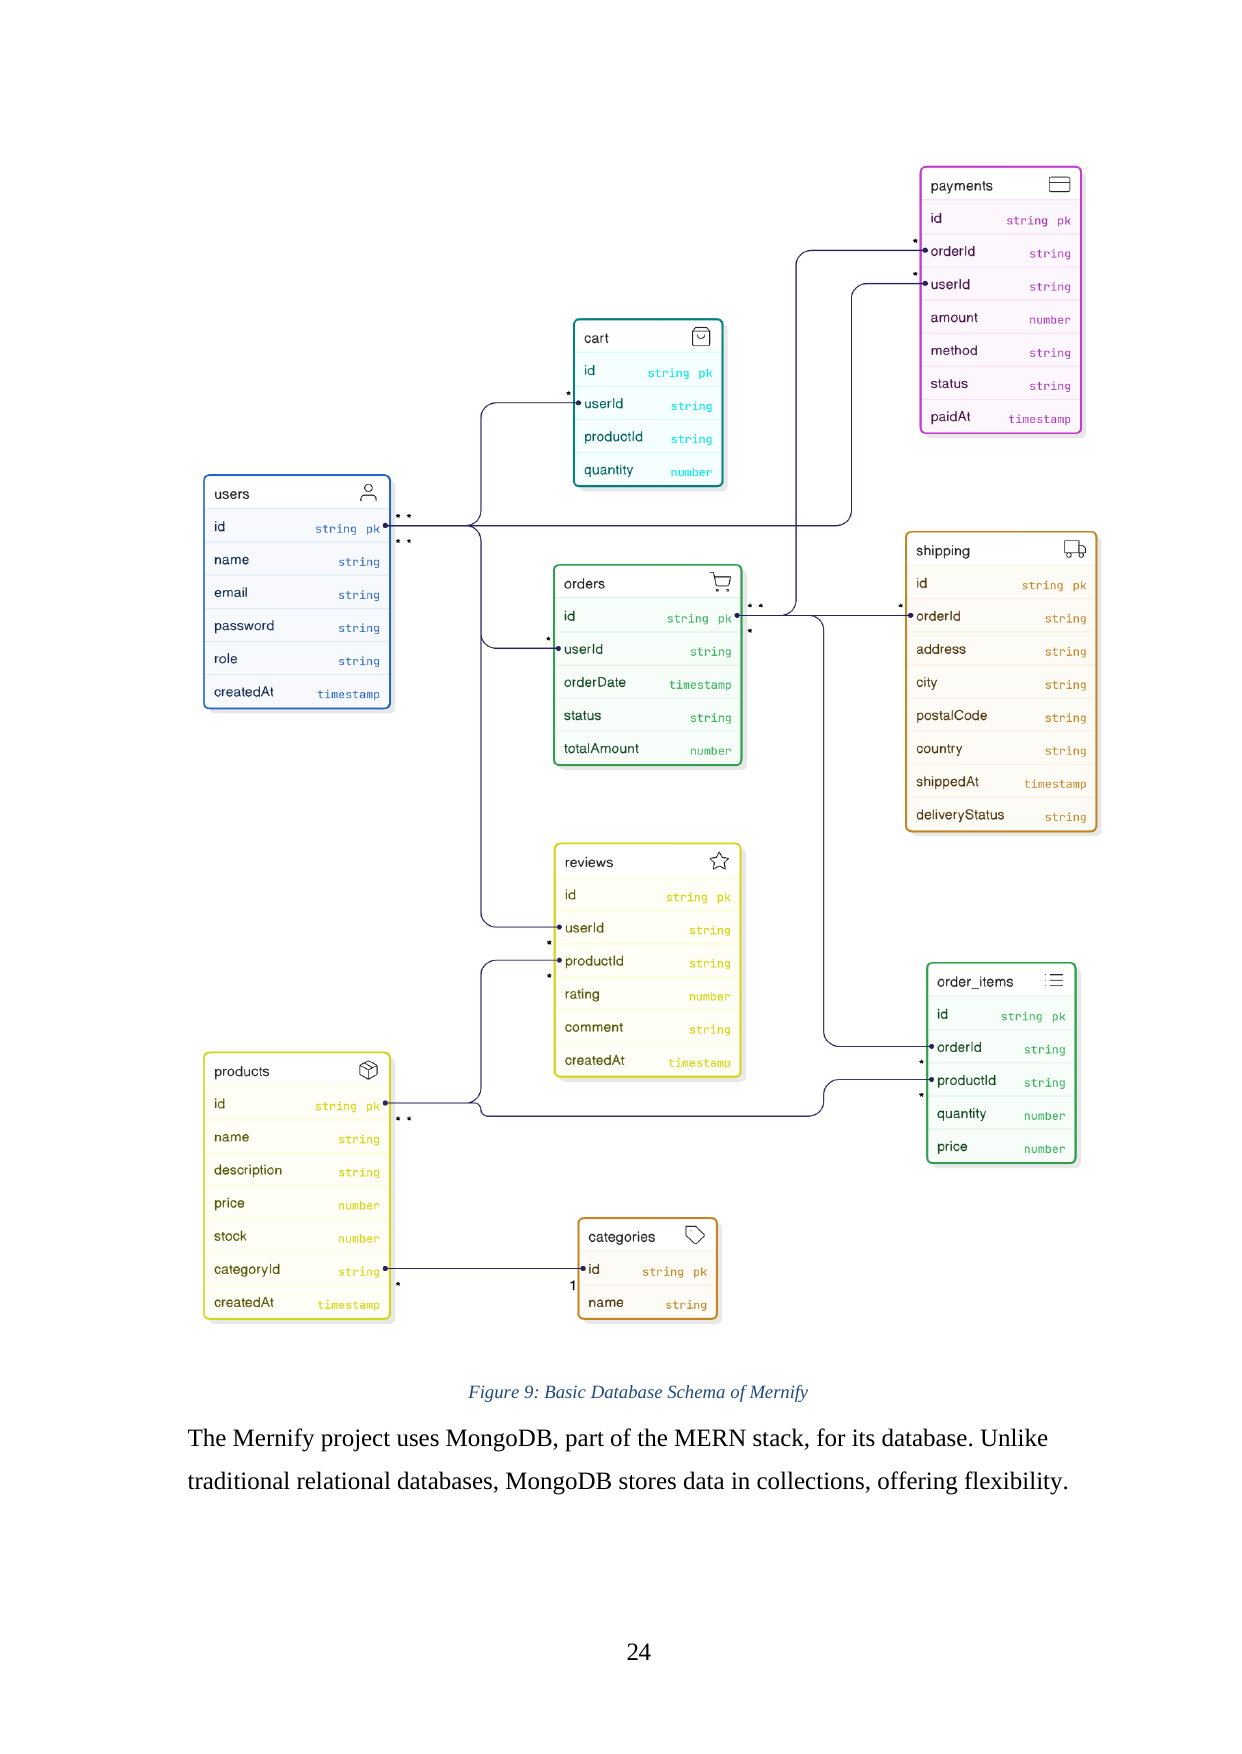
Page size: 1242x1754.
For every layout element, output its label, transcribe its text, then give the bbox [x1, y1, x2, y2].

picture [177, 141, 1109, 1331]
text The Mernify project uses MongoDB, part of the MERN stack, for its database. Unlike traditional relational databases, MongoDB stores data in collections, offering flexibility. [187, 1423, 1109, 1495]
text Figure 9: Basic Database Schema of Mernify [328, 1381, 950, 1402]
